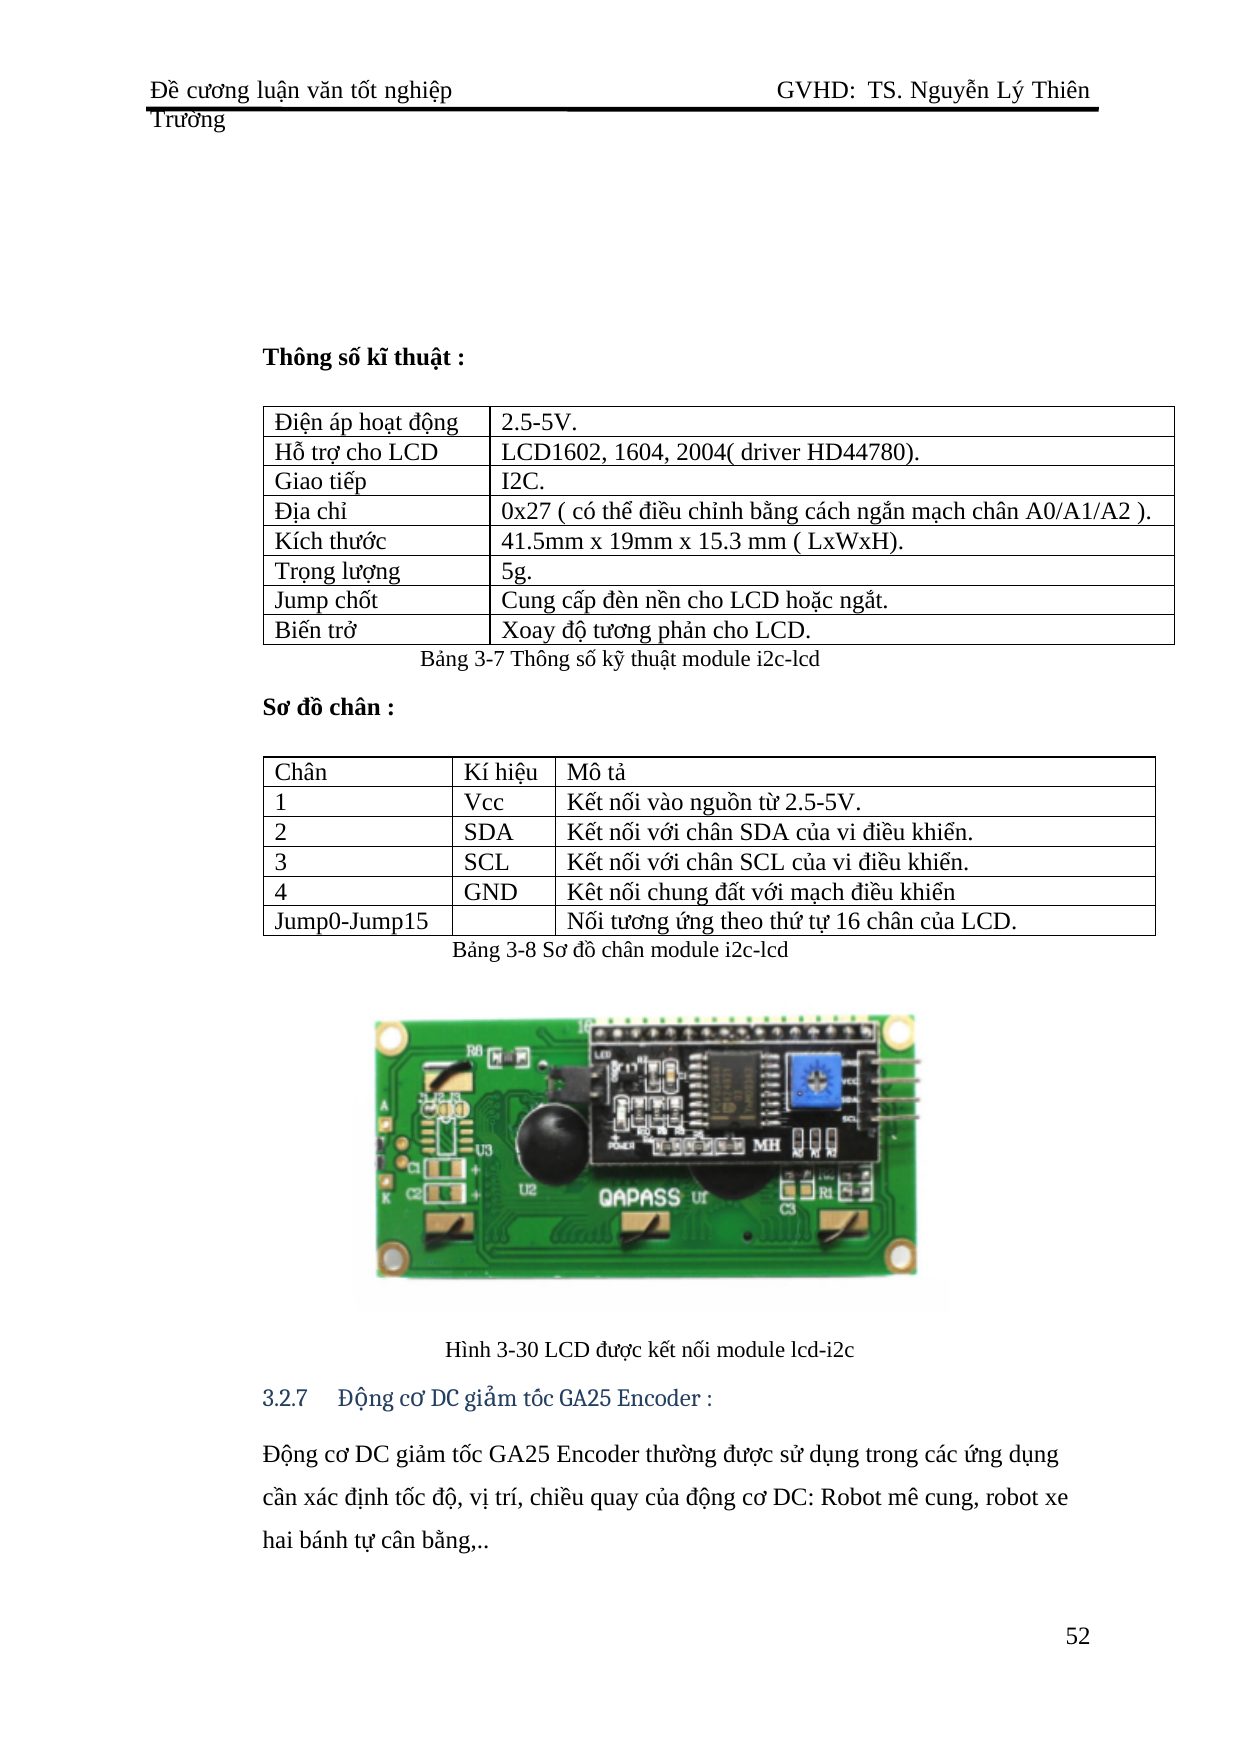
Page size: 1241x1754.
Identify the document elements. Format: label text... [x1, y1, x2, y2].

text Thông số kĩ thuật : [262, 342, 1090, 371]
text Bảng 3-7 Thông số kỹ thuật module i2c-lcd [150, 645, 1090, 672]
table_cell Địa chỉ [264, 496, 489, 525]
table_cell [453, 906, 555, 935]
table_cell Biến trở [264, 615, 489, 644]
table_cell GND [453, 877, 555, 905]
table_cell SCL [453, 847, 555, 876]
table_cell 4 [264, 877, 452, 905]
table_cell Xoay độ tương phản cho LCD. [491, 615, 1174, 644]
table_cell Giao tiếp [264, 466, 489, 495]
table_cell Kết nối với chân SDA của vi điều khiển. [556, 817, 1155, 846]
table_cell 41.5mm x 19mm x 15.3 mm ( LxWxH). [491, 526, 1174, 555]
table_cell Trọng lượng [264, 556, 489, 584]
text Động cơ DC giảm tốc GA25 Encoder thường được sử dụng trong các ứng dụng cần xác định tốc độ, vị trí, chiều quay của động cơ DC: Robot mê cung, robot xe hai bánh tự cân bằng,.. [262, 1439, 1090, 1554]
table_header Chân [264, 758, 452, 786]
table_cell Vcc [453, 787, 555, 816]
table_cell Kêt nối chung đất với mạch điều khiển [556, 877, 1155, 905]
table_cell 1 [264, 787, 452, 816]
table_cell Jump0-Jump15 [264, 906, 452, 935]
table_cell Hỗ trợ cho LCD [264, 437, 489, 465]
table_cell Kết nối vào nguồn từ 2.5-5V. [556, 787, 1155, 816]
table_cell Kích thước [264, 526, 489, 555]
table_cell 5g. [491, 556, 1174, 584]
picture [352, 999, 951, 1313]
table_cell I2C. [491, 466, 1174, 495]
table_cell Jump chốt [264, 586, 489, 614]
table_cell 2 [264, 817, 452, 846]
text Sơ đồ chân : [262, 692, 1090, 721]
table_header Kí hiệu [453, 758, 555, 786]
table_header Điện áp hoạt động [264, 407, 489, 436]
table_cell SDA [453, 817, 555, 846]
table_cell 0x27 ( có thể điều chỉnh bằng cách ngắn mạch chân A0/A1/A2 ). [491, 496, 1174, 525]
table_cell Cung cấp đèn nền cho LCD hoặc ngắt. [491, 586, 1174, 614]
table_cell 3 [264, 847, 452, 876]
table_cell LCD1602, 1604, 2004( driver HD44780). [491, 437, 1174, 465]
table_cell Kết nối với chân SCL của vi điều khiển. [556, 847, 1155, 876]
table_cell Nối tương ứng theo thứ tự 16 chân của LCD. [556, 906, 1155, 935]
table_header 2.5-5V. [491, 407, 1174, 436]
text Bảng 3-8 Sơ đồ chân module i2c-lcd [150, 936, 1090, 962]
table_header Mô tả [556, 758, 1155, 786]
